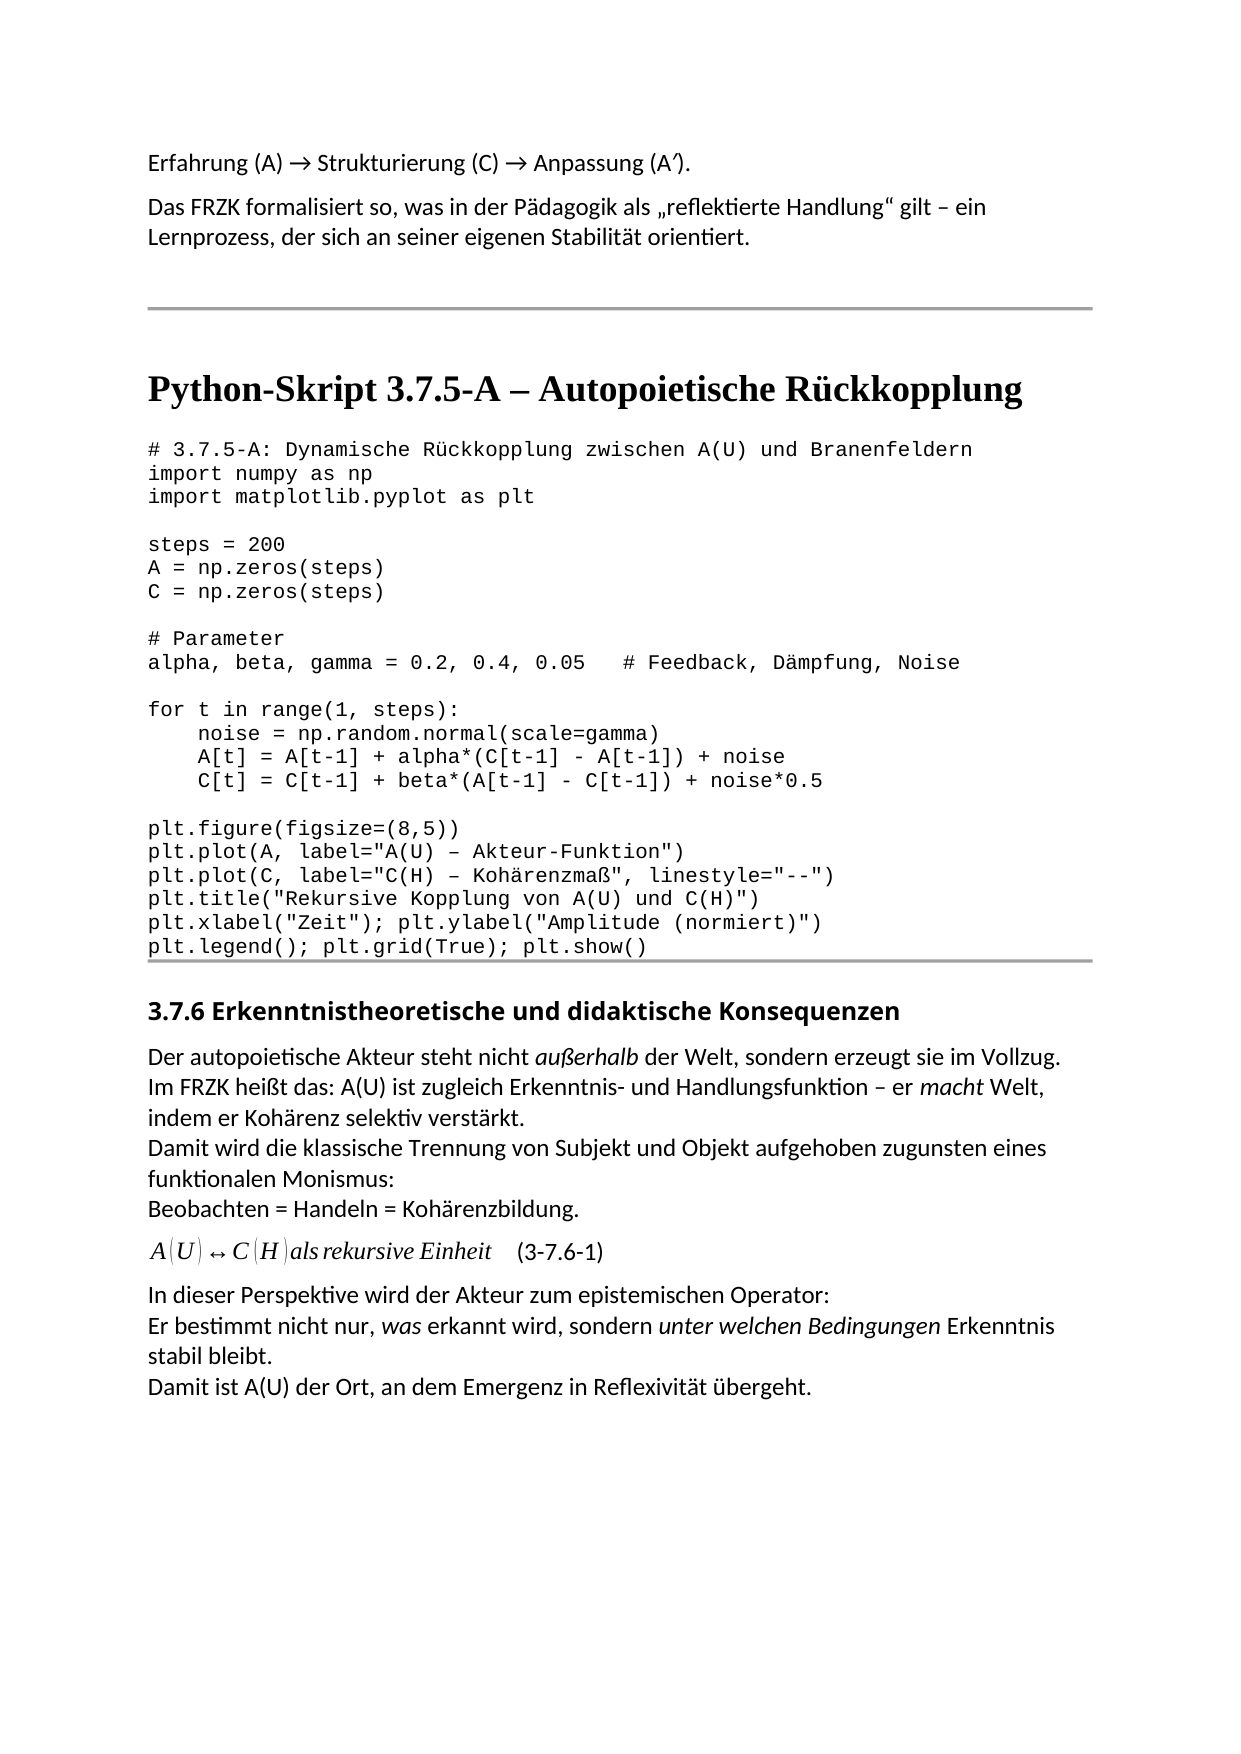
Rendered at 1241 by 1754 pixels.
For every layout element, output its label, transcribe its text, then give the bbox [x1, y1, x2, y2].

text A = np.zeros(steps) [148, 557, 1093, 581]
text Erfahrung (A) → Strukturierung (C) → Anpassung (A′). [148, 148, 1093, 178]
text Der autopoietische Akteur steht nicht außerhalb der Welt, sondern erzeugt sie im Vollzug. Im FRZK heißt das: A(U) ist zugleich Erkenntnis- und Handlungsfunktion – er macht Welt, indem er Kohärenz selektiv verstärkt. Damit wird die klassische Trennung von Subjekt und Objekt aufgehoben zugunsten eines funktionalen Monismus: Beobachten = Handeln = Kohärenzbildung. [148, 1041, 1093, 1224]
text plt.title("Rekursive Kopplung von A(U) und C(H)") [148, 888, 1093, 912]
text plt.plot(C, label="C(H) – Kohärenzmaß", linestyle="--") [148, 865, 1093, 888]
text for t in range(1, steps): [148, 699, 1093, 723]
subtitle 3.7.6 Erkenntnistheoretische und didaktische Konsequenzen [148, 994, 1093, 1028]
text In dieser Perspektive wird der Akteur zum epistemischen Operator: Er bestimmt nicht nur, was erkannt wird, sondern unter welchen Bedingungen Erkenntnis stabil bleibt. Damit ist A(U) der Ort, an dem Emergenz in Reflexivität übergeht. [148, 1279, 1093, 1401]
text plt.figure(figsize=(8,5)) [148, 817, 1093, 841]
text Das FRZK formalisiert so, was in der Pädagogik als „reflektierte Handlung“ gilt – ein Lernprozess, der sich an seiner eigenen Stabilität orientiert. [148, 191, 1093, 252]
text steps = 200 [148, 534, 1093, 557]
text C[t] = C[t-1] + beta*(A[t-1] - C[t-1]) + noise*0.5 [148, 770, 1093, 794]
text alpha, beta, gamma = 0.2, 0.4, 0.05 # Feedback, Dämpfung, Noise [148, 652, 1093, 676]
text Python-Skript 3.7.5-A – Autopoietische Rückkopplung [148, 367, 1093, 410]
text plt.legend(); plt.grid(True); plt.show() [148, 936, 1093, 959]
text # Parameter [148, 628, 1093, 652]
text noise = np.random.normal(scale=gamma) [148, 723, 1093, 747]
text # 3.7.5-A: Dynamische Rückkopplung zwischen A(U) und Branenfeldern [148, 439, 1093, 463]
text plt.xlabel("Zeit"); plt.ylabel("Amplitude (normiert)") [148, 912, 1093, 936]
text A[t] = A[t-1] + alpha*(C[t-1] - A[t-1]) + noise [148, 747, 1093, 770]
text C = np.zeros(steps) [148, 581, 1093, 605]
text import matplotlib.pyplot as plt [148, 486, 1093, 510]
text import numpy as np [148, 463, 1093, 486]
text plt.plot(A, label="A(U) – Akteur-Funktion") [148, 841, 1093, 865]
text (3-7.6-1) [148, 1236, 1093, 1267]
